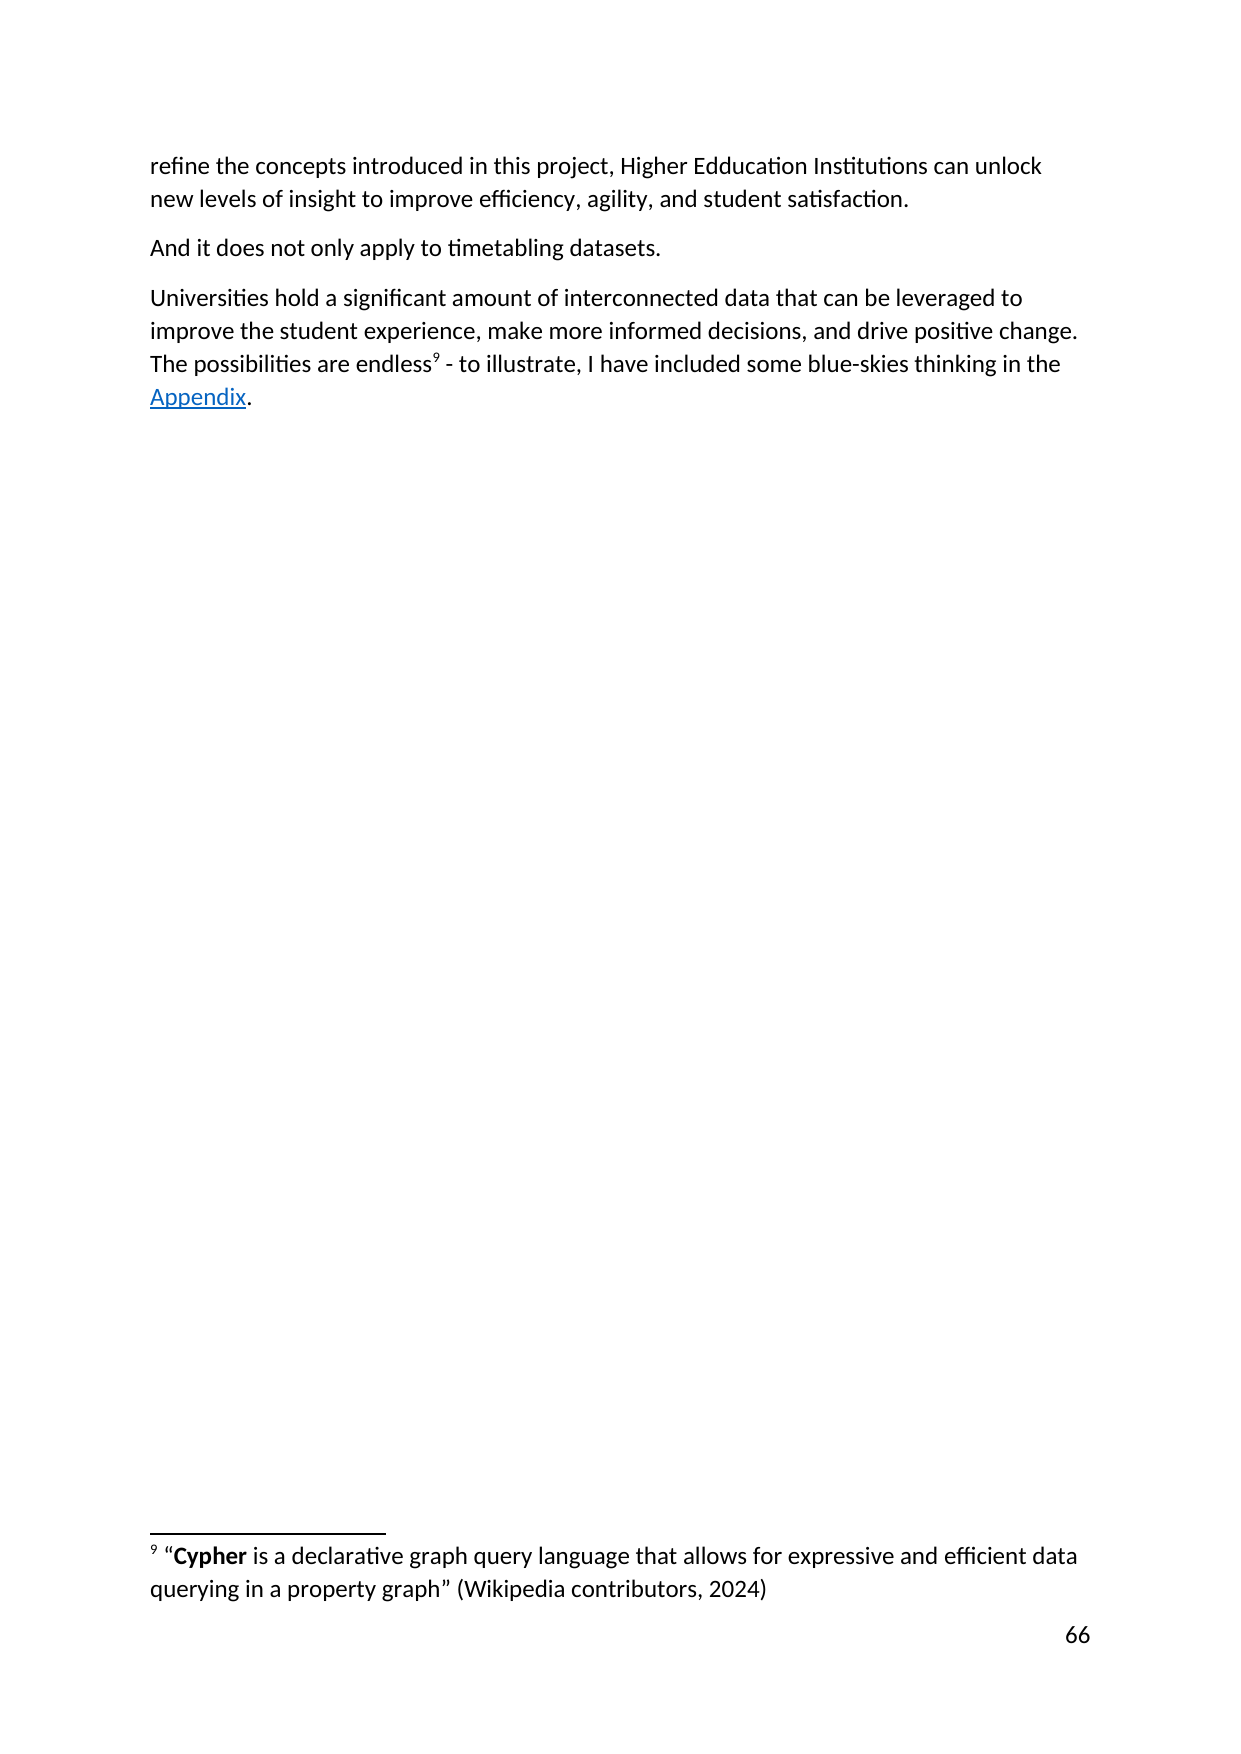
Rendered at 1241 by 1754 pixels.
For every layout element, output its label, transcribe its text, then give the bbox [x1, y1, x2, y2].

text And it does not only apply to timetabling datasets. [150, 232, 1090, 263]
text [150, 150, 1090, 213]
text Universities hold a significant amount of interconnected data that can be leveraged to improve the student experience, make more informed decisions, and drive positive change. The possibilities are endless - to illustrate, I have included some blue-skies thinking in the Appendix. [150, 282, 1090, 411]
